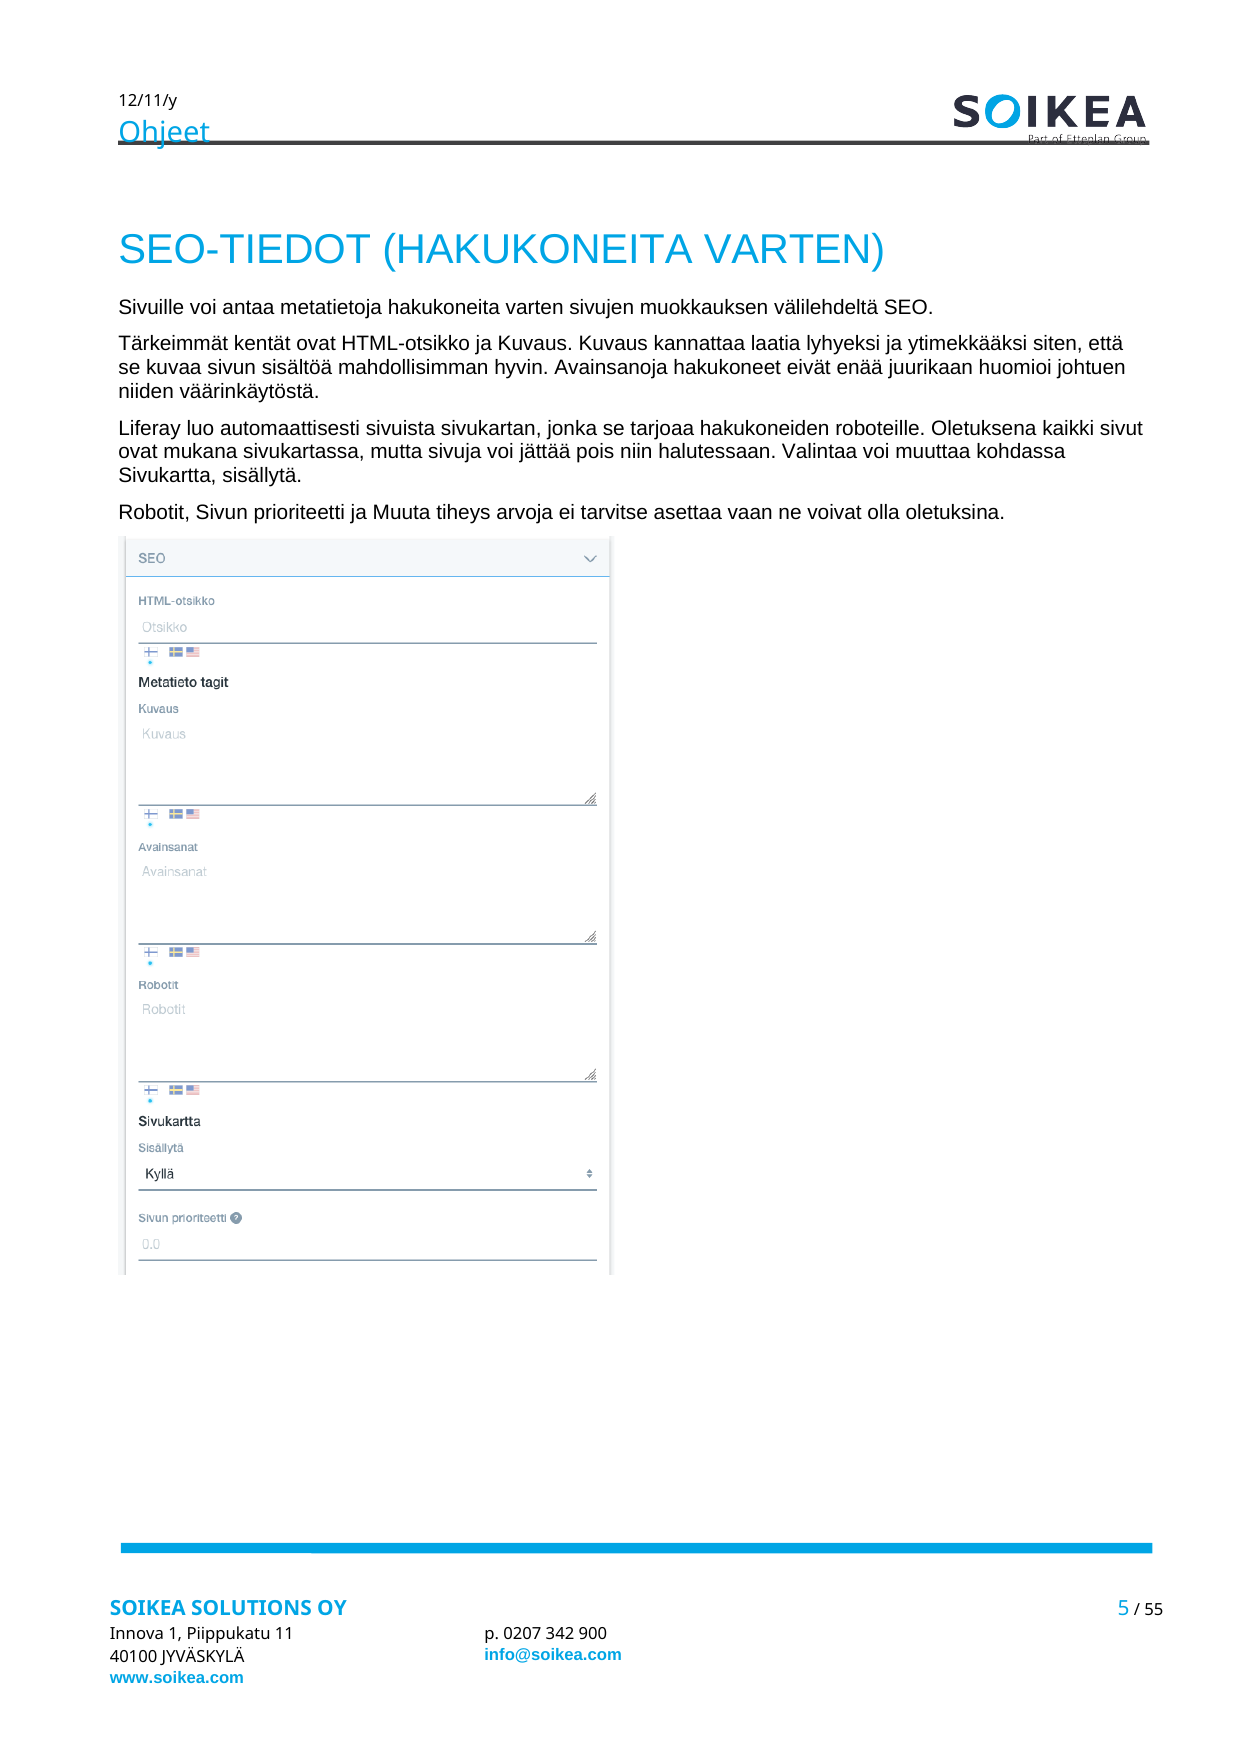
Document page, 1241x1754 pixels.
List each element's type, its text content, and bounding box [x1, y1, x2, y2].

text Robotit, Sivun prioriteetti ja Muuta tiheys arvoja ei tarvitse asettaa vaan ne voivat olla oletuksina. [118, 500, 1152, 524]
text Tärkeimmät kentät ovat HTML-otsikko ja Kuvaus. Kuvaus kannattaa laatia lyhyeksi ja ytimekkääksi siten, että se kuvaa sivun sisältöä mahdollisimman hyvin. Avainsanoja hakukoneet eivät enää juurikaan huomioi johtuen niiden väärinkäytöstä. [118, 331, 1152, 403]
picture [927, 69, 1172, 169]
picture [118, 536, 615, 1275]
text Liferay luo automaattisesti sivuista sivukartan, jonka se tarjoaa hakukoneiden roboteille. Oletuksena kaikki sivut ovat mukana sivukartassa, mutta sivuja voi jättää pois niin halutessaan. Valintaa voi muuttaa kohdassa Sivukartta, sisällytä. [118, 415, 1152, 487]
text Seo-tiedot (hakukoneita varten) [118, 224, 1152, 272]
text Sivuille voi antaa metatietoja hakukoneita varten sivujen muokkauksen välilehdeltä SEO. [118, 294, 1152, 318]
